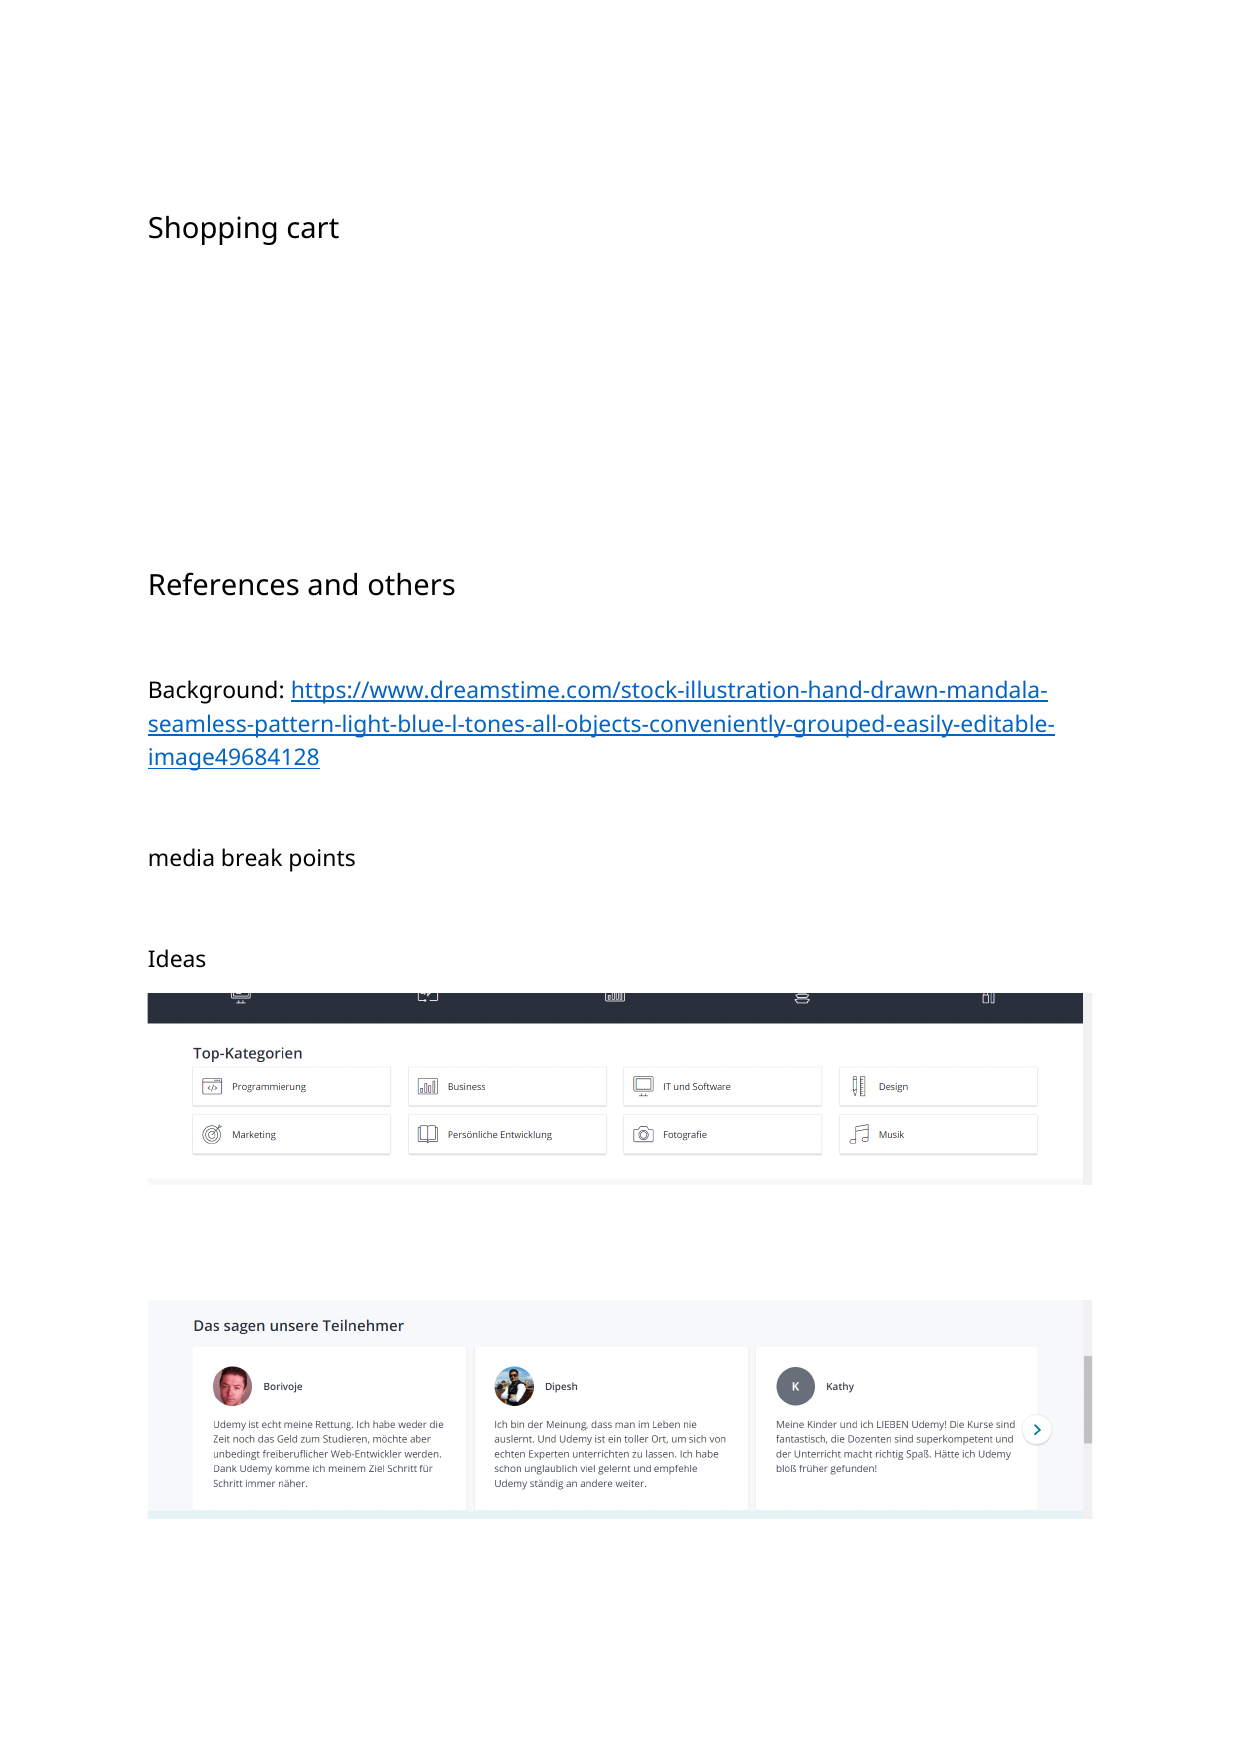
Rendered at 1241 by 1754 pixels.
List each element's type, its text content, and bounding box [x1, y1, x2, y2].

picture [147, 993, 1093, 1185]
picture [147, 1300, 1093, 1519]
text Ideas [148, 943, 1093, 974]
text Background: https://www.dreamstime.com/stock-illustration-hand-drawn-mandala-seamless-pattern-light-blue-l-tones-all-objects-conveniently-grouped-easily-editable-image49684128 [148, 674, 1093, 773]
text Shopping cart [148, 207, 1093, 247]
text References and others [148, 564, 1093, 604]
text media break points [148, 842, 1093, 873]
